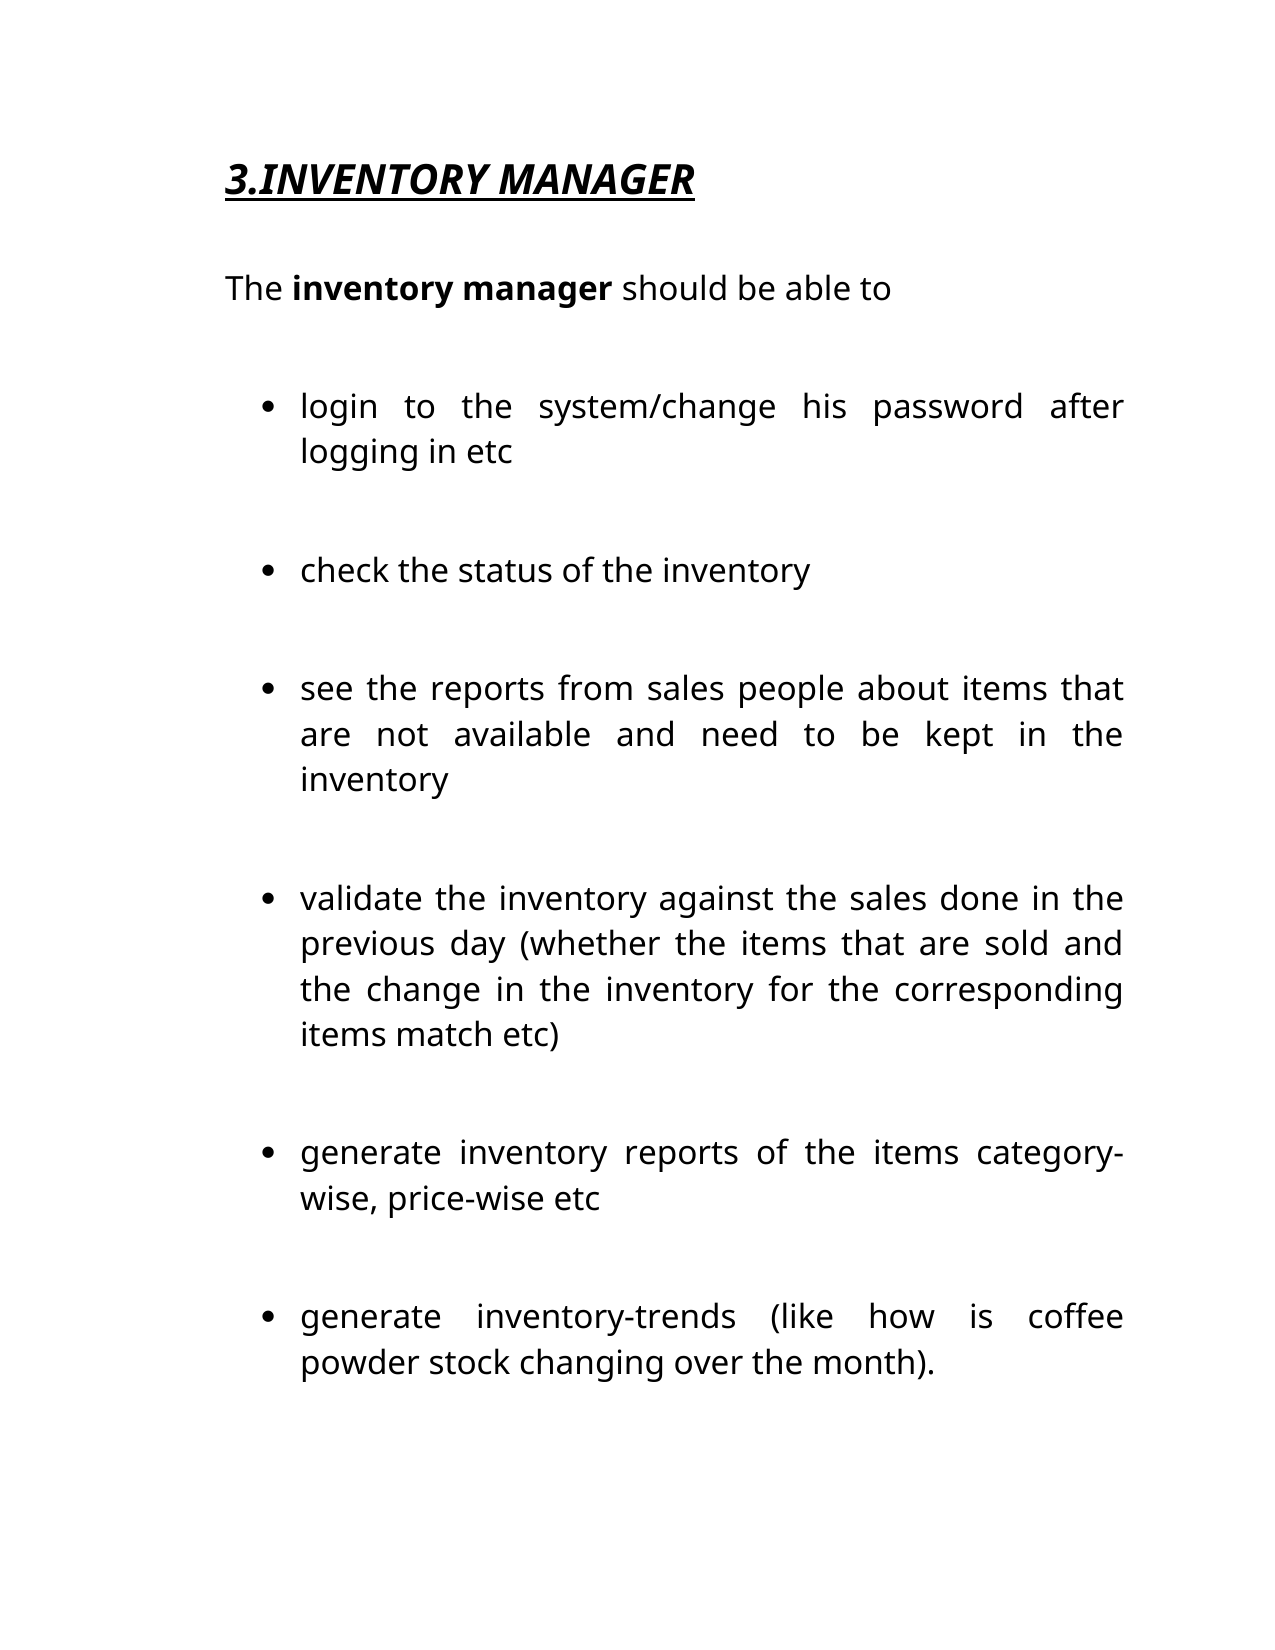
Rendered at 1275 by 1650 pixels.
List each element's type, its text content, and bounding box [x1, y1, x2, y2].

list 3.INVENTORY MANAGER [225, 150, 1125, 207]
list validate the inventory against the sales done in the previous day (whether the items that are sold and the change in the inventory for the corresponding items match etc) [262, 874, 1125, 1056]
list generate inventory reports of the items category-wise, price-wise etc [262, 1129, 1125, 1220]
text The inventory manager should be able to [225, 264, 1125, 310]
list see the reports from sales people about items that are not available and need to be kept in the inventory [262, 665, 1125, 801]
list check the status of the inventory [262, 547, 1125, 592]
list login to the system/change his password after logging in etc [262, 383, 1125, 474]
list generate inventory-trends (like how is coffee powder stock changing over the month). [262, 1293, 1125, 1384]
